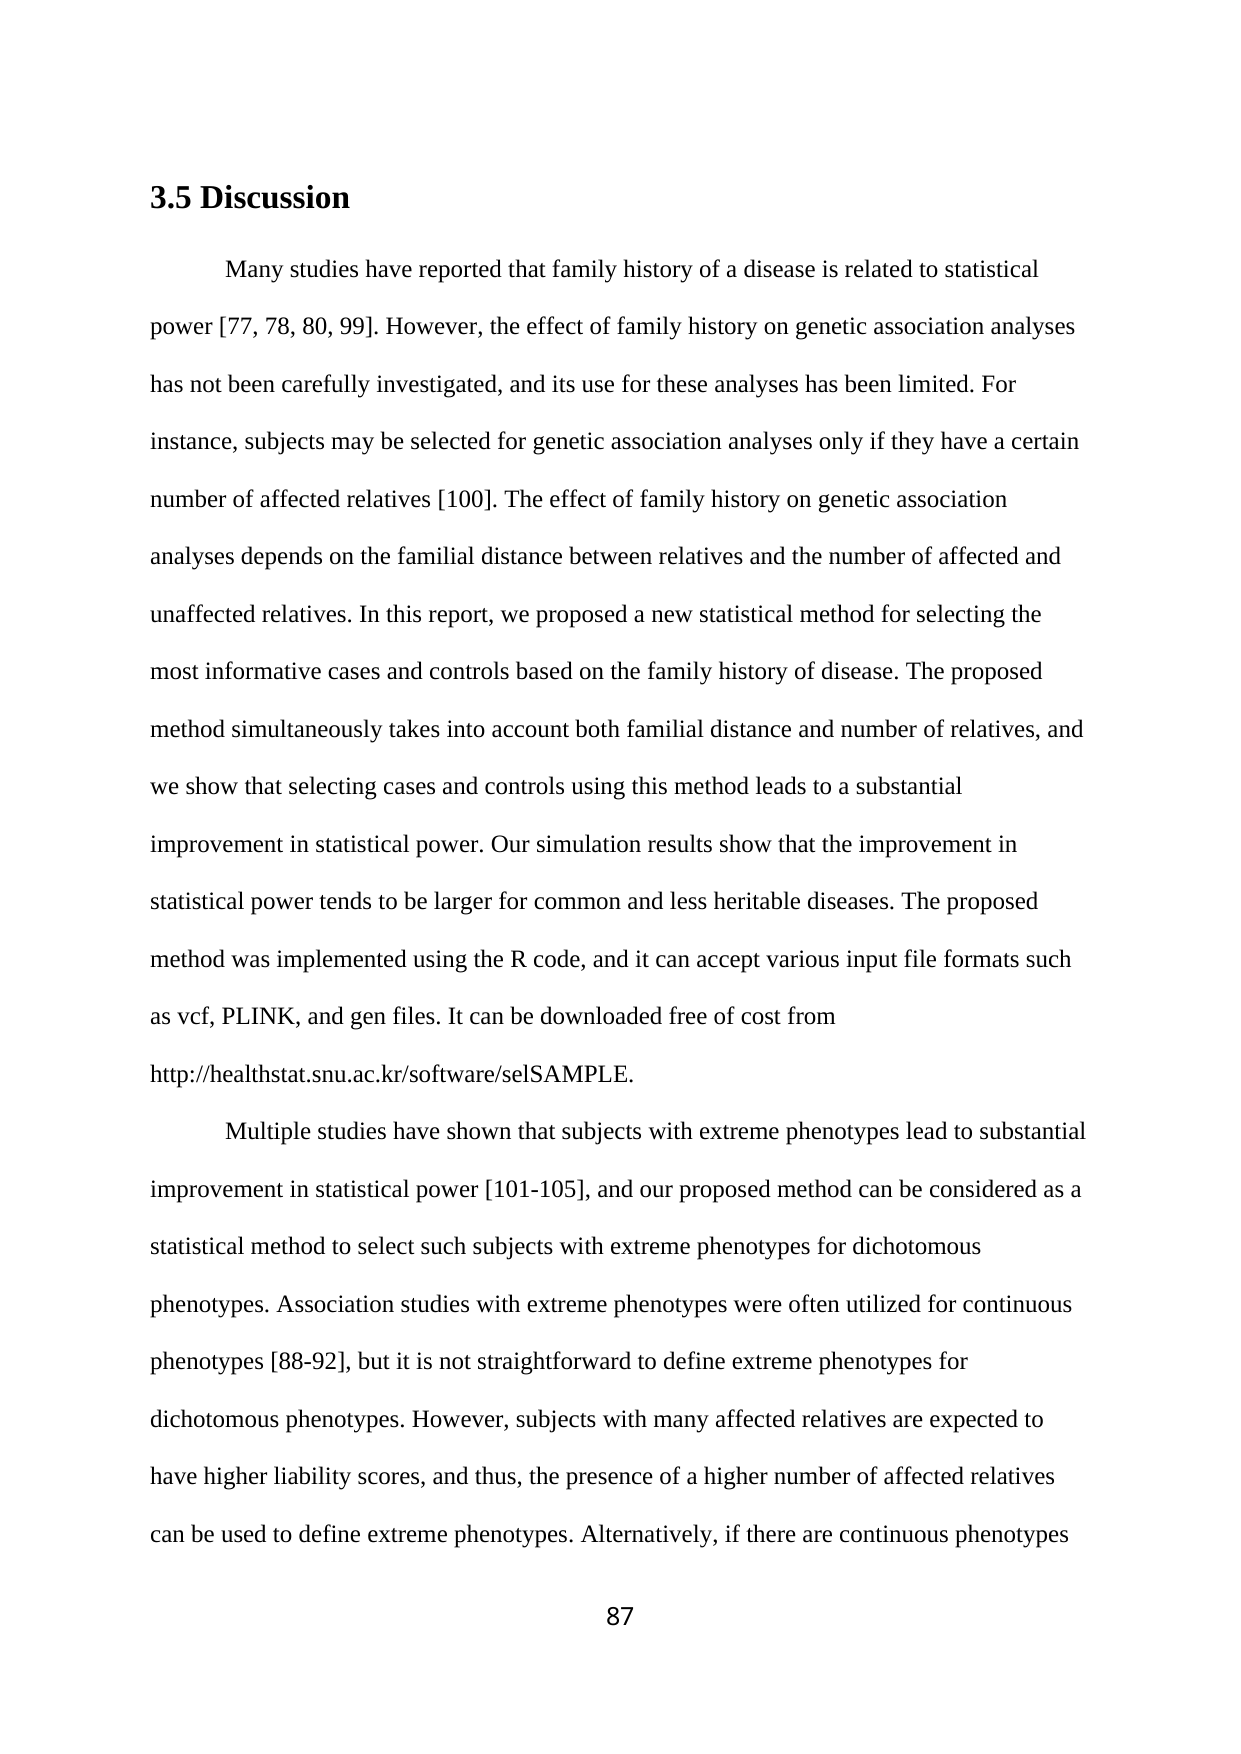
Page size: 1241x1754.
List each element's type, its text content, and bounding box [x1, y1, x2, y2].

subtitle 3.5 Discussion [150, 177, 1090, 216]
text Many studies have reported that family history of a disease is related to statistical power [77, 78, 80, 99]. However, the effect of family history on genetic association analyses has not been carefully investigated, and its use for these analyses has been limited. For instance, subjects may be selected for genetic association analyses only if they have a certain number of affected relatives [100]. The effect of family history on genetic association analyses depends on the familial distance between relatives and the number of affected and unaffected relatives. In this report, we proposed a new statistical method for selecting the most informative cases and controls based on the family history of disease. The proposed method simultaneously takes into account both familial distance and number of relatives, and we show that selecting cases and controls using this method leads to a substantial improvement in statistical power. Our simulation results show that the improvement in statistical power tends to be larger for common and less heritable diseases. The proposed method was implemented using the R code, and it can accept various input file formats such as vcf, PLINK, and gen files. It can be downloaded free of cost from http://healthstat.snu.ac.kr/software/selSAMPLE. [150, 254, 1090, 1088]
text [150, 1116, 1090, 1548]
